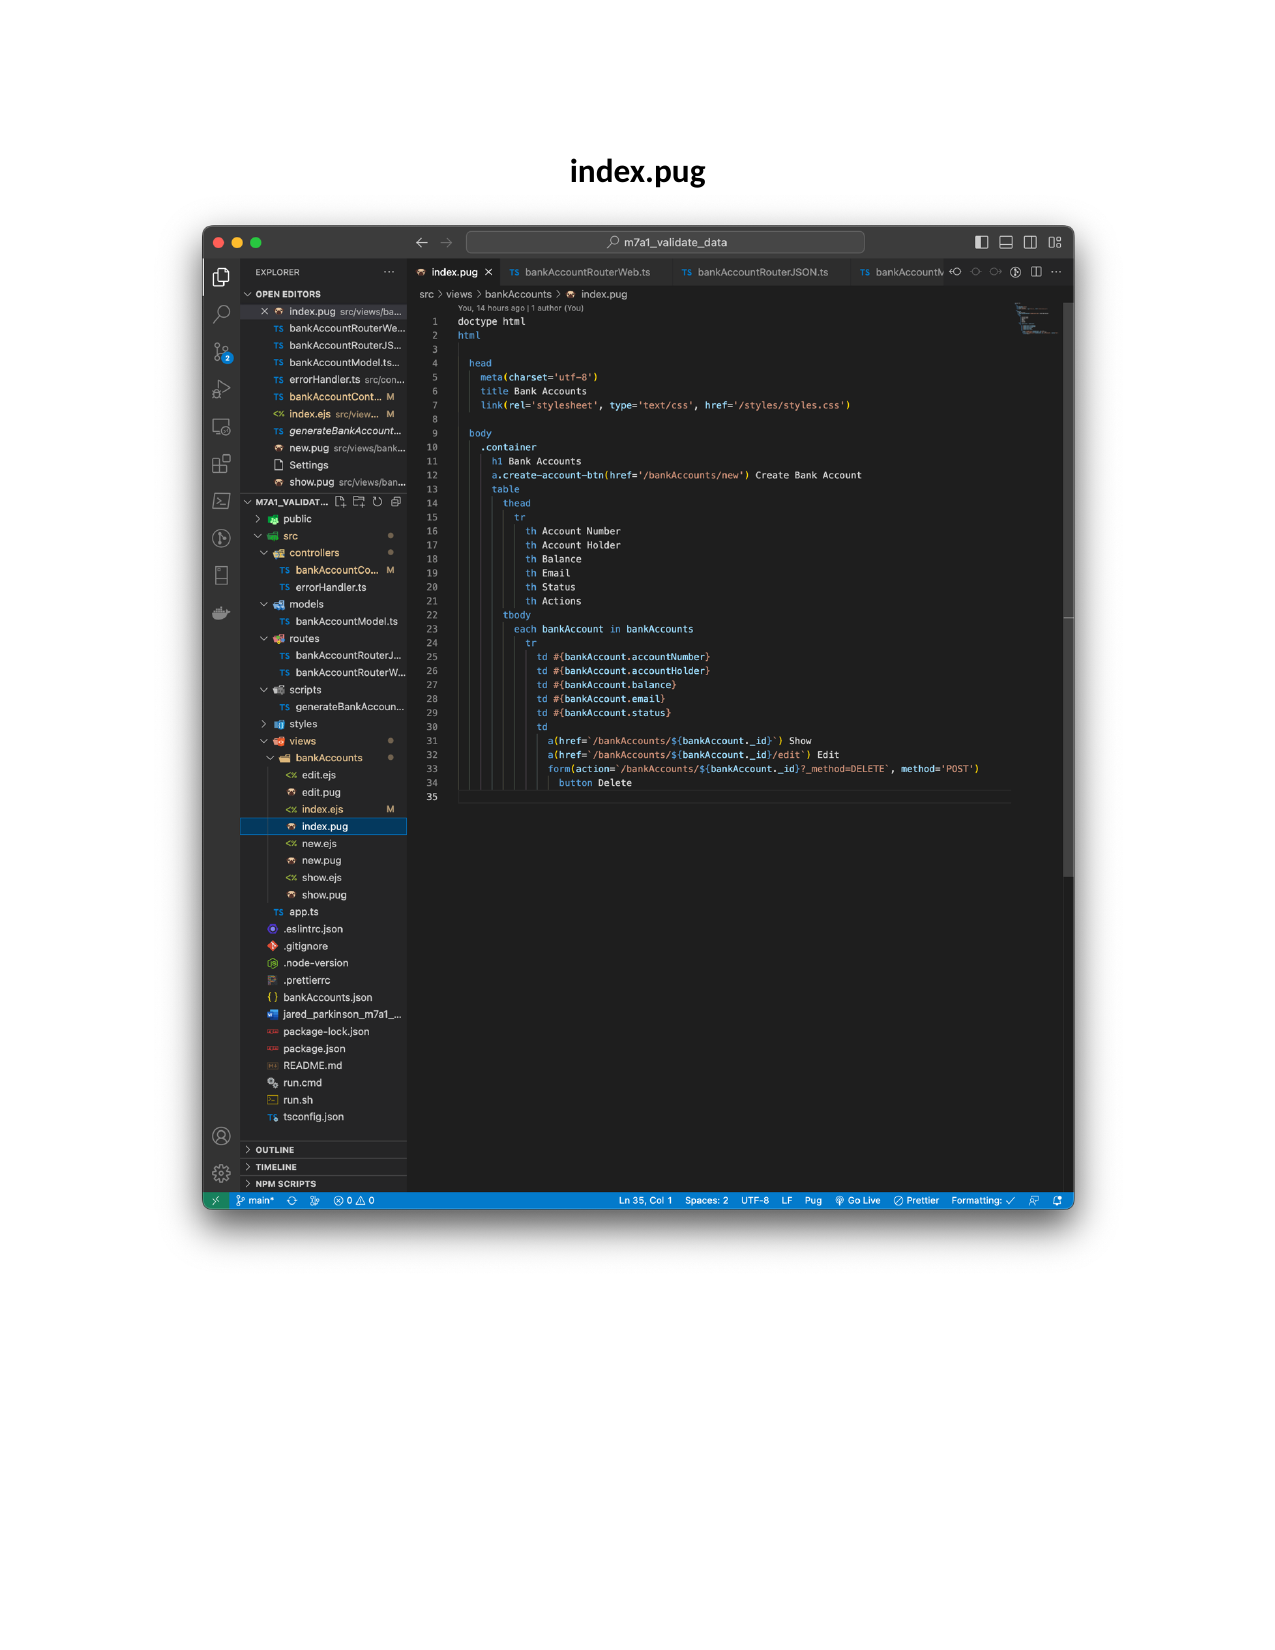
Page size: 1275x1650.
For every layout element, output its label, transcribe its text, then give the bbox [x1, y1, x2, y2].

text bankAccountControllerindex.pug [150, 150, 1125, 190]
picture [150, 190, 1125, 1278]
